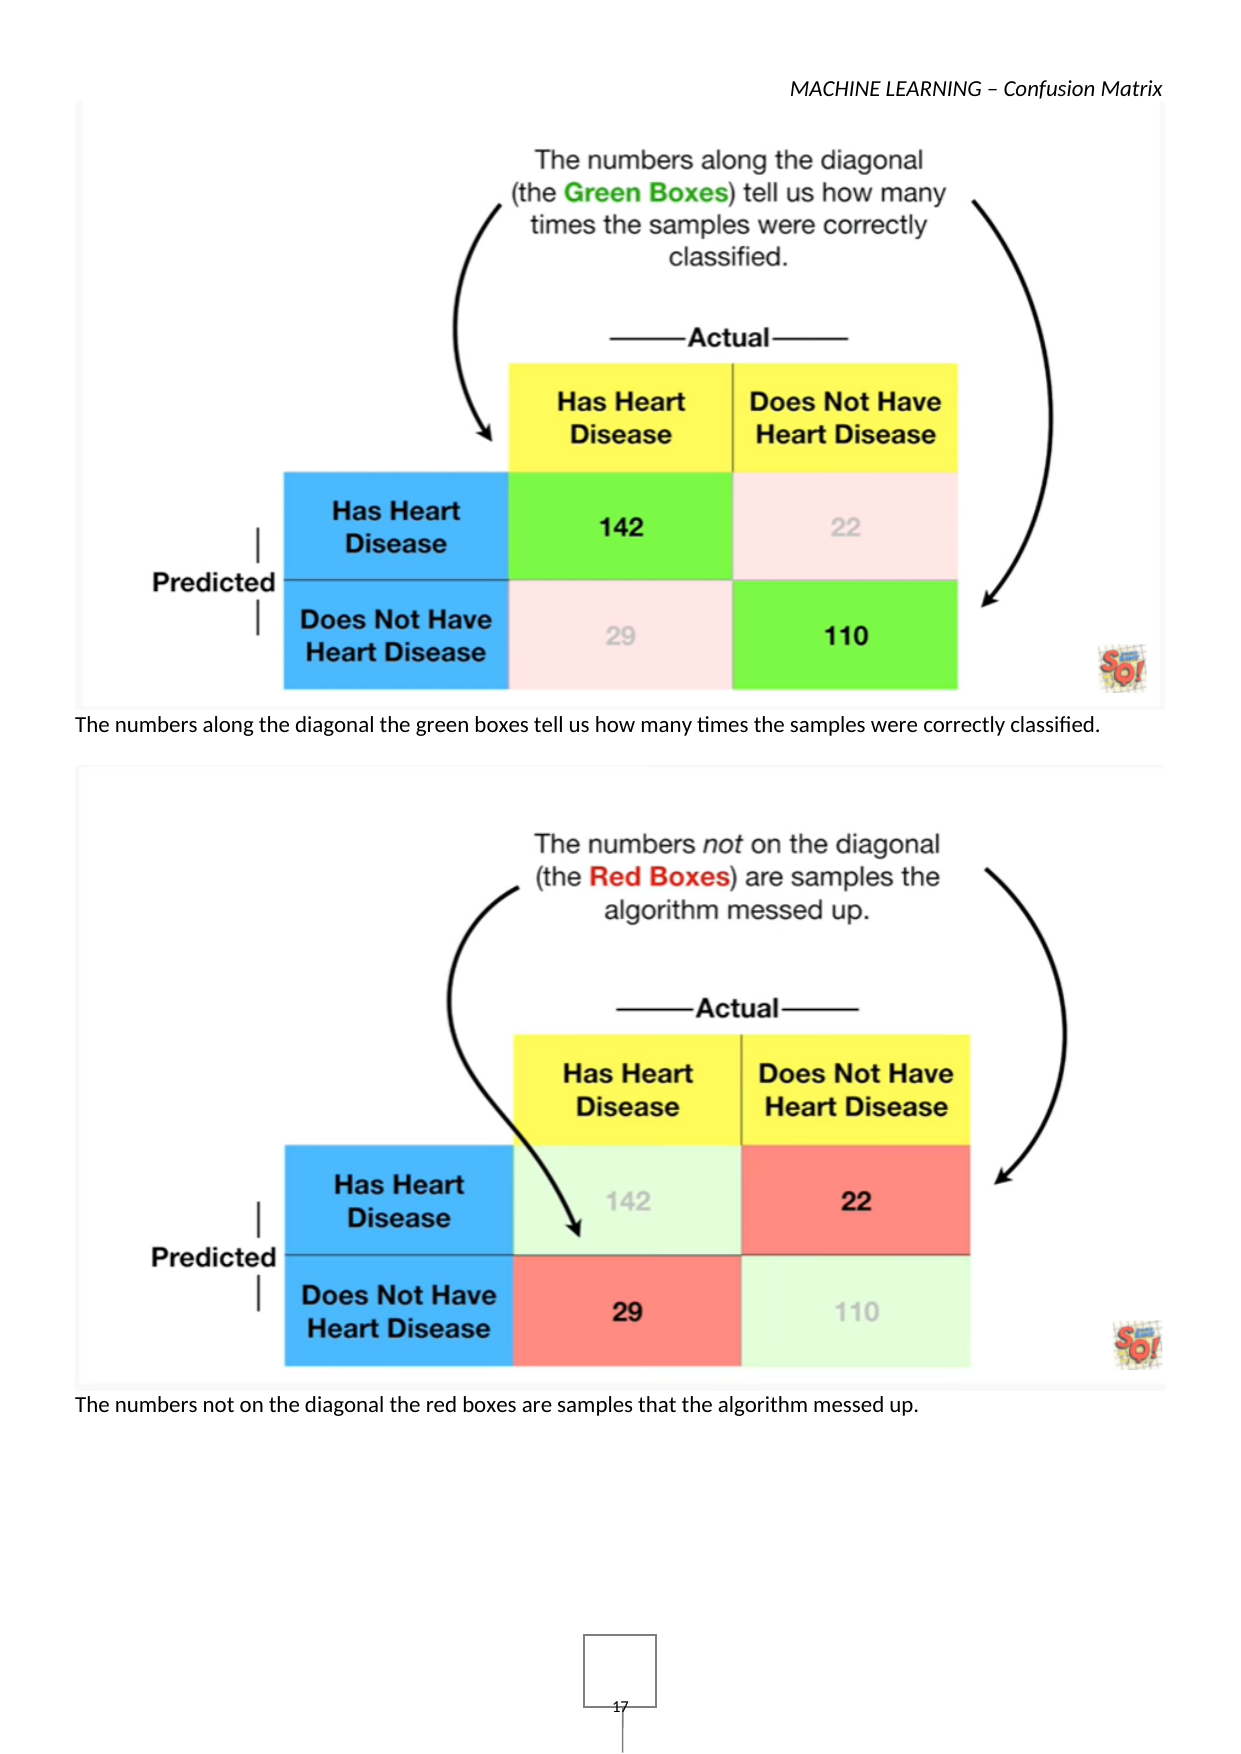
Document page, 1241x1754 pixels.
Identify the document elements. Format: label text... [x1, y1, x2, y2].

text The numbers not on the diagonal the red boxes are samples that the algorithm messed up. [75, 1391, 1165, 1418]
picture [75, 101, 1166, 710]
text The numbers along the diagonal the green boxes tell us how many times the samples were correctly classified. [75, 710, 1165, 738]
picture [75, 765, 1166, 1391]
